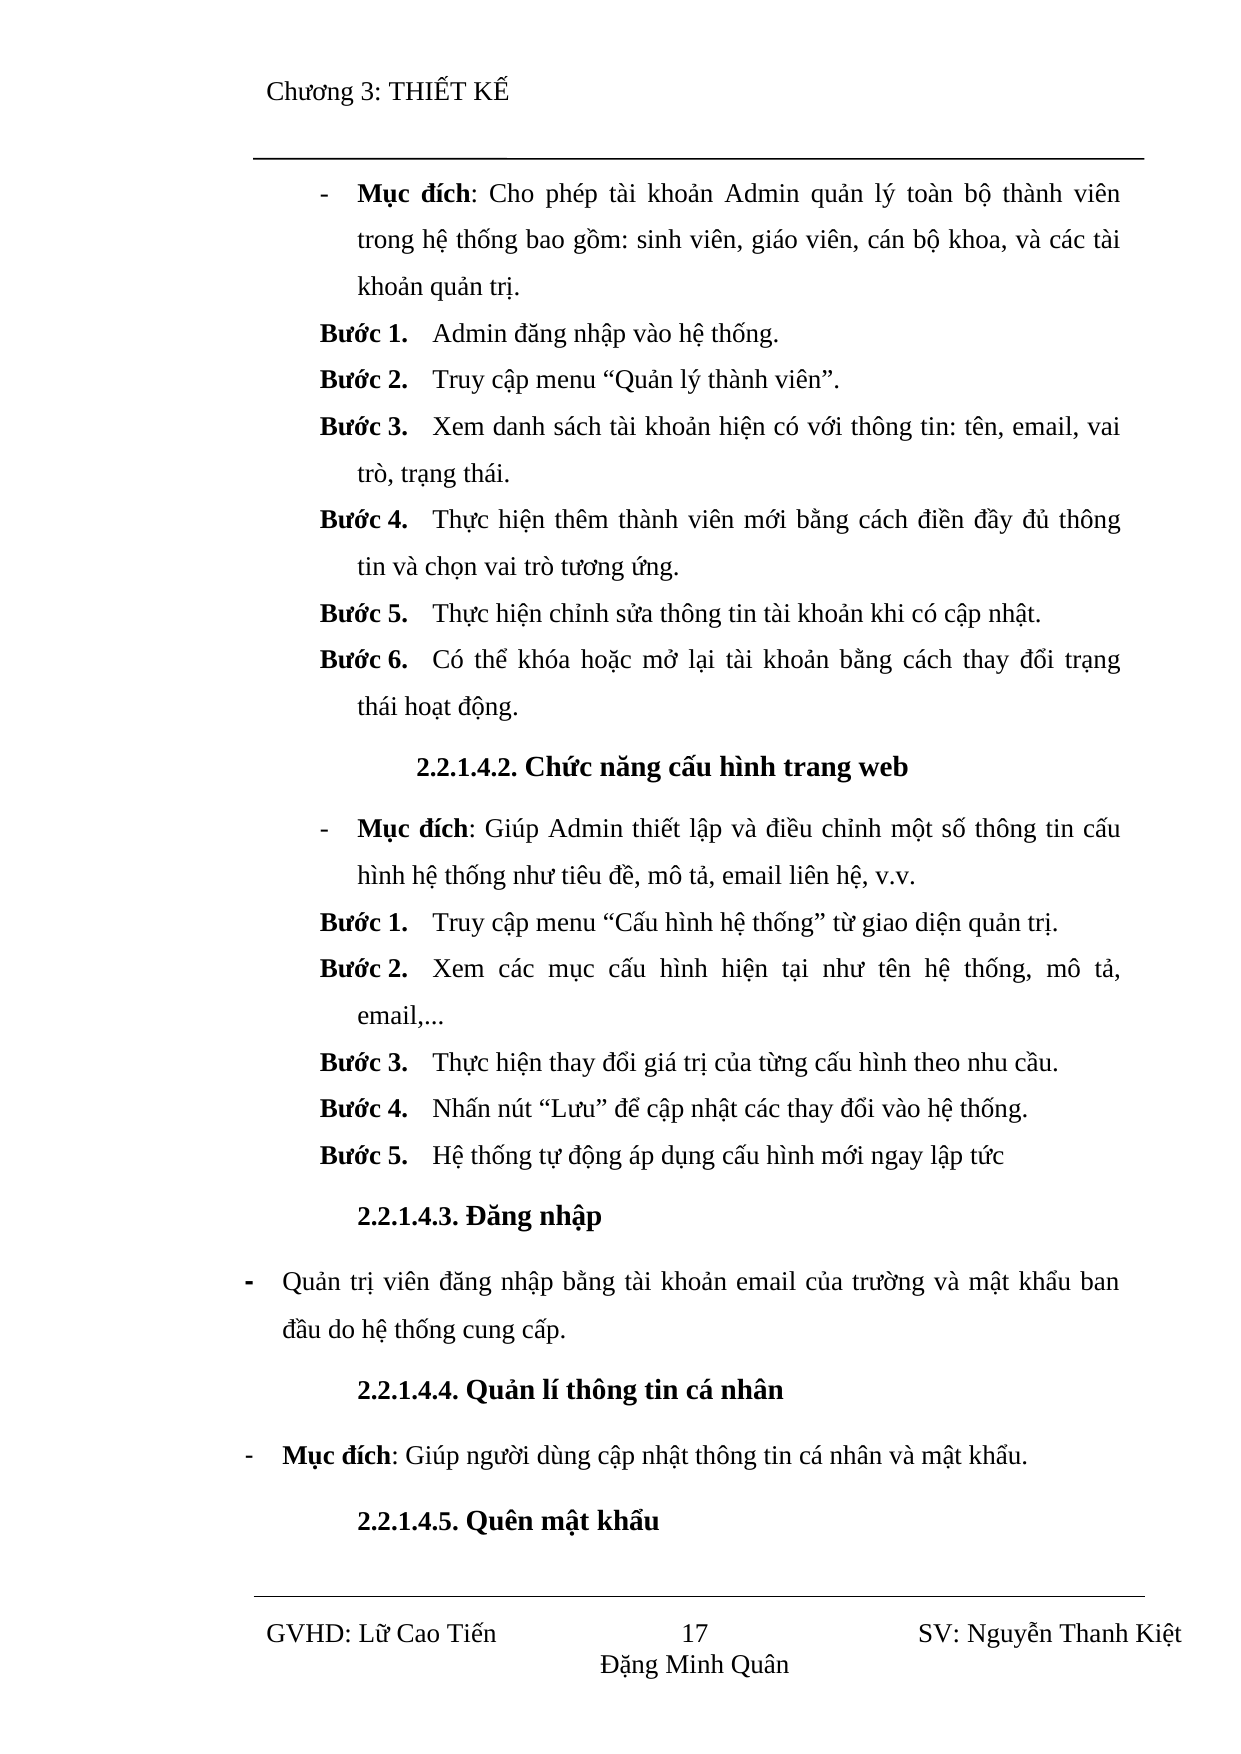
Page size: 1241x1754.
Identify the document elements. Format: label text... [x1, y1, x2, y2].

subtitle Quản lí thông tin cá nhân [357, 1372, 1122, 1406]
list Thực hiện thay đổi giá trị của từng cấu hình theo nhu cầu. [319, 1046, 1122, 1077]
list Hệ thống tự động áp dụng cấu hình mới ngay lập tức [319, 1139, 1122, 1170]
list Xem danh sách tài khoản hiện có với thông tin: tên, email, vai trò, trạng thái. [319, 410, 1122, 488]
list Mục đích: Cho phép tài khoản Admin quản lý toàn bộ thành viên trong hệ thống bao gồm: sinh viên, giáo viên, cán bộ khoa, và các tài khoản quản trị. [319, 177, 1122, 301]
list Có thể khóa hoặc mở lại tài khoản bằng cách thay đổi trạng thái hoạt động. [319, 644, 1122, 721]
list Truy cập menu “Quản lý thành viên”. [319, 364, 1122, 395]
list Quản trị viên đăng nhập bằng tài khoản email của trường và mật khẩu ban đầu do hệ thống cung cấp. [244, 1261, 1122, 1344]
list Mục đích: Giúp Admin thiết lập và điều chỉnh một số thông tin cấu hình hệ thống như tiêu đề, mô tả, email liên hệ, v.v. [319, 812, 1122, 890]
list Thực hiện chỉnh sửa thông tin tài khoản khi có cập nhật. [319, 597, 1122, 628]
list Admin đăng nhập vào hệ thống. [319, 317, 1122, 348]
list Mục đích: Giúp người dùng cập nhật thông tin cá nhân và mật khẩu. [244, 1435, 1122, 1472]
list Xem các mục cấu hình hiện tại như tên hệ thống, mô tả, email,... [319, 952, 1122, 1030]
subtitle Chức năng cấu hình trang web [357, 749, 1122, 783]
list Nhấn nút “Lưu” để cập nhật các thay đổi vào hệ thống. [319, 1092, 1122, 1123]
subtitle Quên mật khẩu [357, 1503, 1122, 1537]
list Thực hiện thêm thành viên mới bằng cách điền đầy đủ thông tin và chọn vai trò tương ứng. [319, 504, 1122, 581]
list Truy cập menu “Cấu hình hệ thống” từ giao diện quản trị. [319, 906, 1122, 937]
subtitle Đăng nhập [357, 1198, 1122, 1232]
